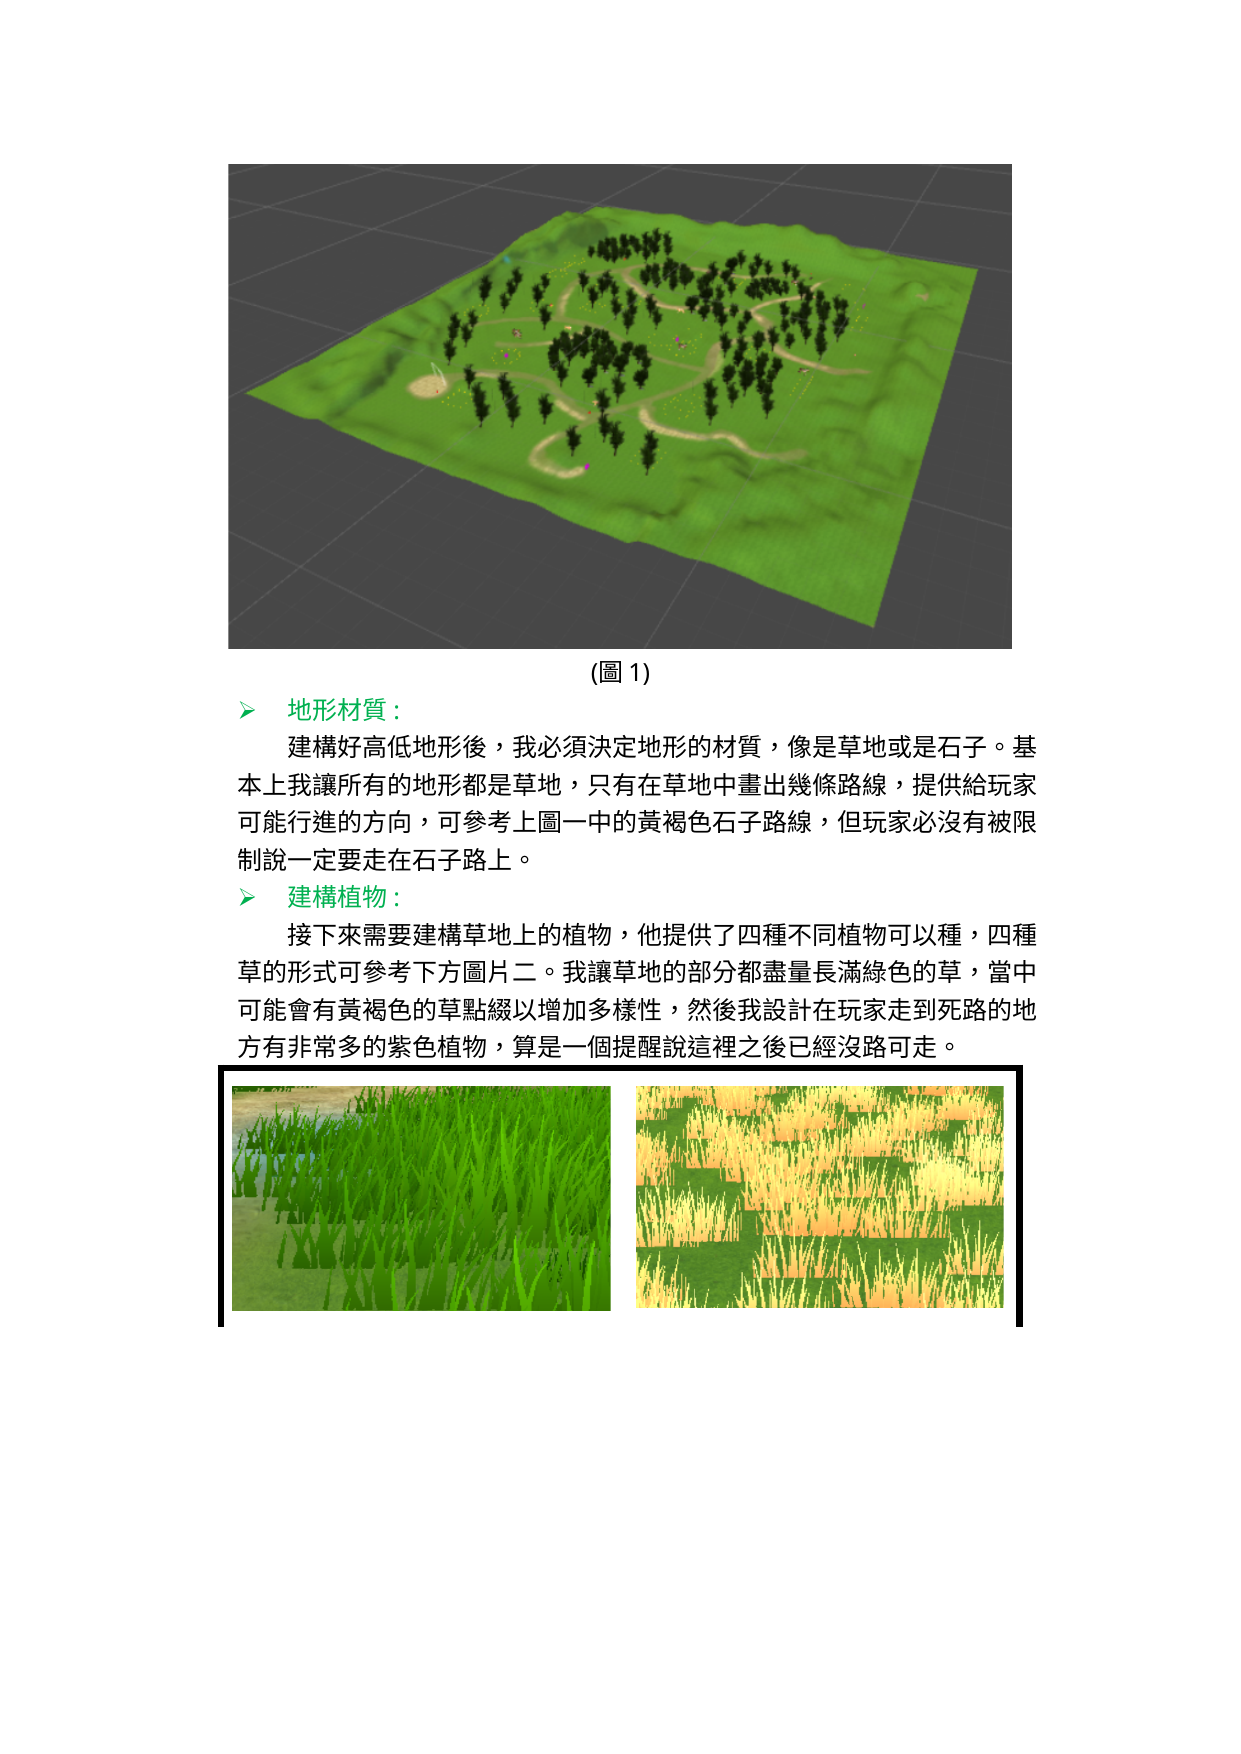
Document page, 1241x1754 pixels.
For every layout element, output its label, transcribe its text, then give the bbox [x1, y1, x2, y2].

table_header [224, 1071, 620, 1327]
text (圖1) [187, 652, 1053, 689]
text 接下來需要建構草地上的植物，他提供了四種不同植物可以種，四種草的形式可參考下方圖片二。我讓草地的部分都盡量長滿綠色的草，當中可能會有黃褐色的草點綴以增加多樣性，然後我設計在玩家走到死路的地方有非常多的紫色植物，算是一個提醒說這裡之後已經沒路可走。 [237, 914, 1053, 1064]
picture [232, 1086, 611, 1311]
text 建構好高低地形後，我必須決定地形的材質，像是草地或是石子。基本上我讓所有的地形都是草地，只有在草地中畫出幾條路線，提供給玩家可能行進的方向，可參考上圖一中的黃褐色石子路線，但玩家必沒有被限制說一定要走在石子路上。 [237, 727, 1053, 877]
picture [636, 1086, 1004, 1308]
list 地形材質 : [237, 689, 1053, 727]
picture [228, 164, 1012, 649]
table_header [620, 1071, 1016, 1327]
list 建構植物 : [237, 877, 1053, 914]
